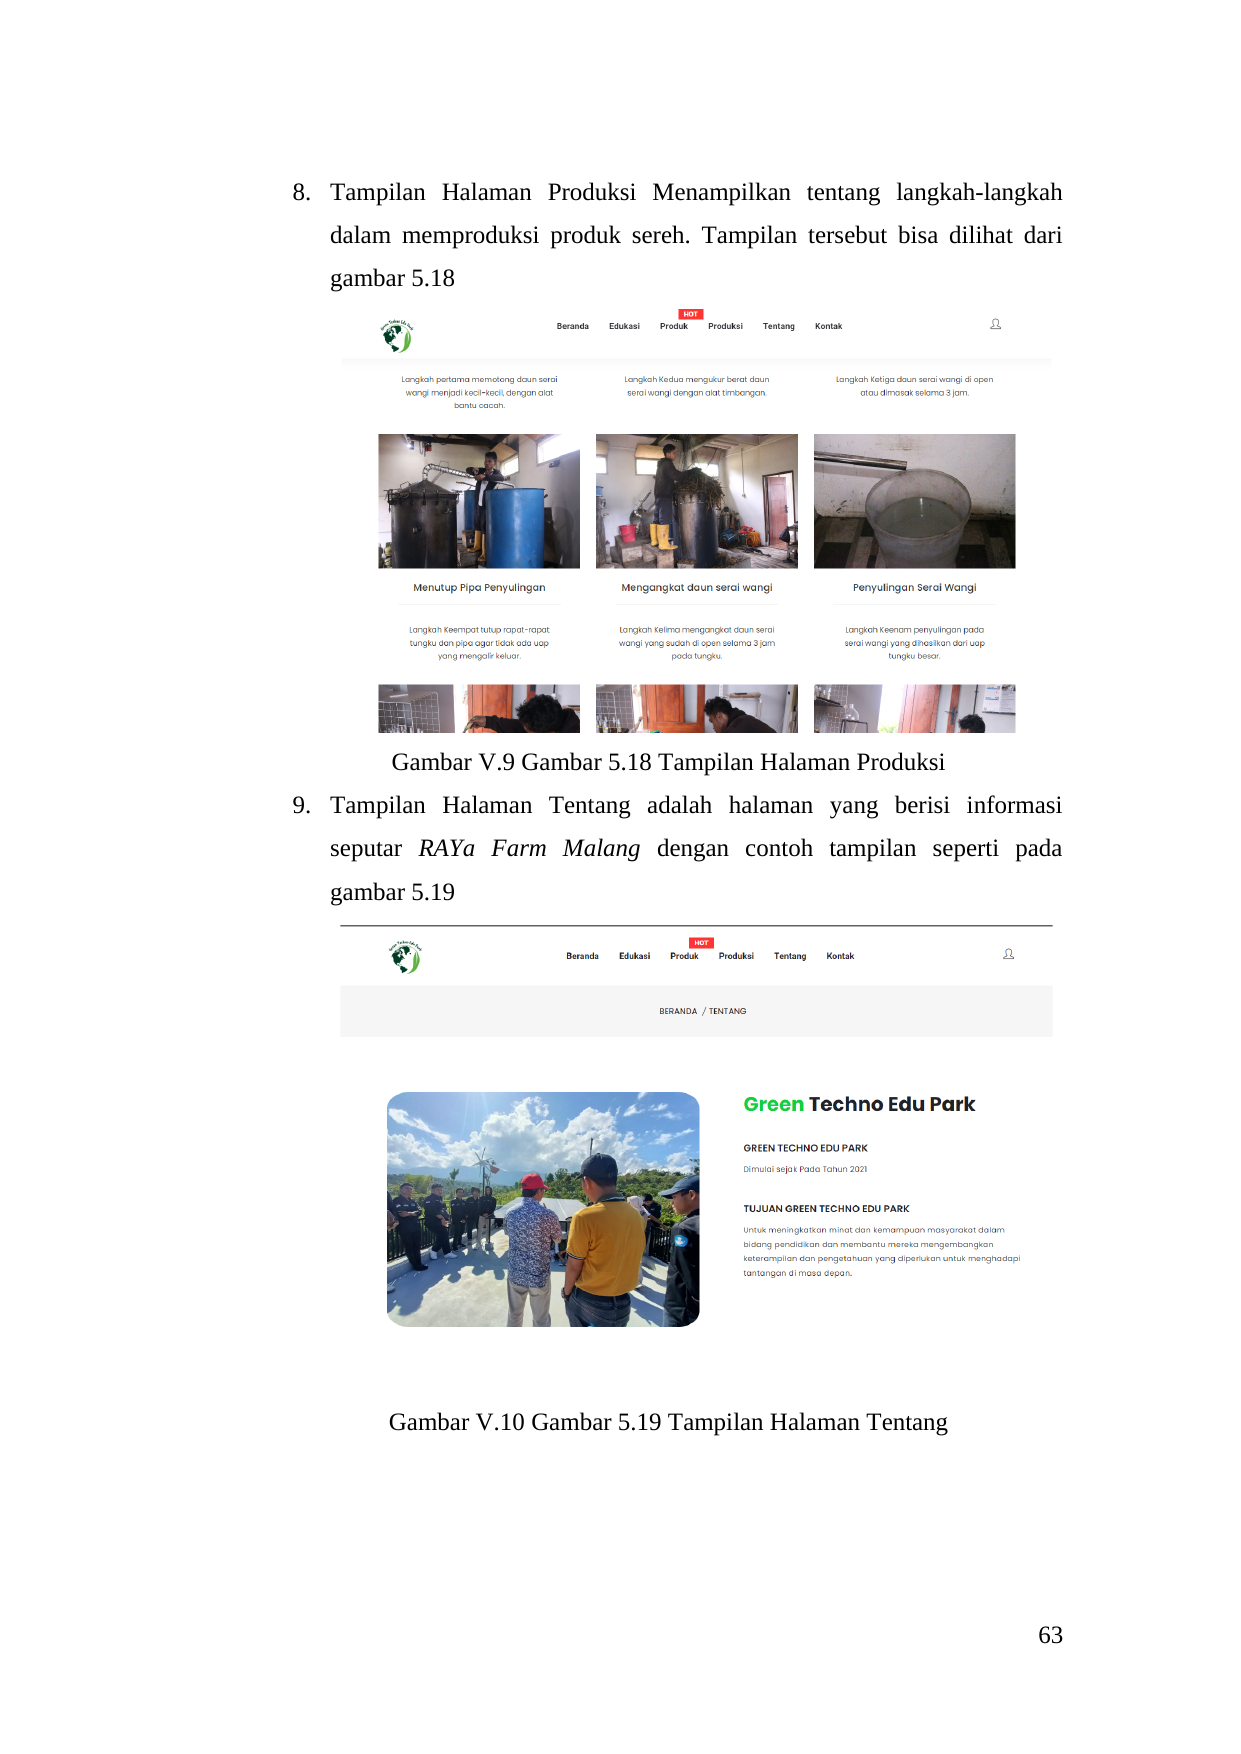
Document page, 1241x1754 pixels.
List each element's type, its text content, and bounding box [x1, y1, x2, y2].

subtitle Gambar 5.18 Tampilan Halaman Produksi [274, 747, 1063, 776]
picture [341, 306, 1052, 733]
list Tampilan Halaman Tentang adalah halaman yang berisi informasi seputar RAYa Farm Malang dengan contoh tampilan seperti pada gambar 5.19 [292, 790, 1063, 905]
subtitle Gambar 5.19 Tampilan Halaman Tentang [274, 1407, 1063, 1435]
picture [340, 925, 1053, 1393]
list Tampilan Halaman Produksi Menampilkan tentang langkah-langkah dalam memproduksi produk sereh. Tampilan tersebut bisa dilihat dari gambar 5.18 [292, 177, 1063, 292]
